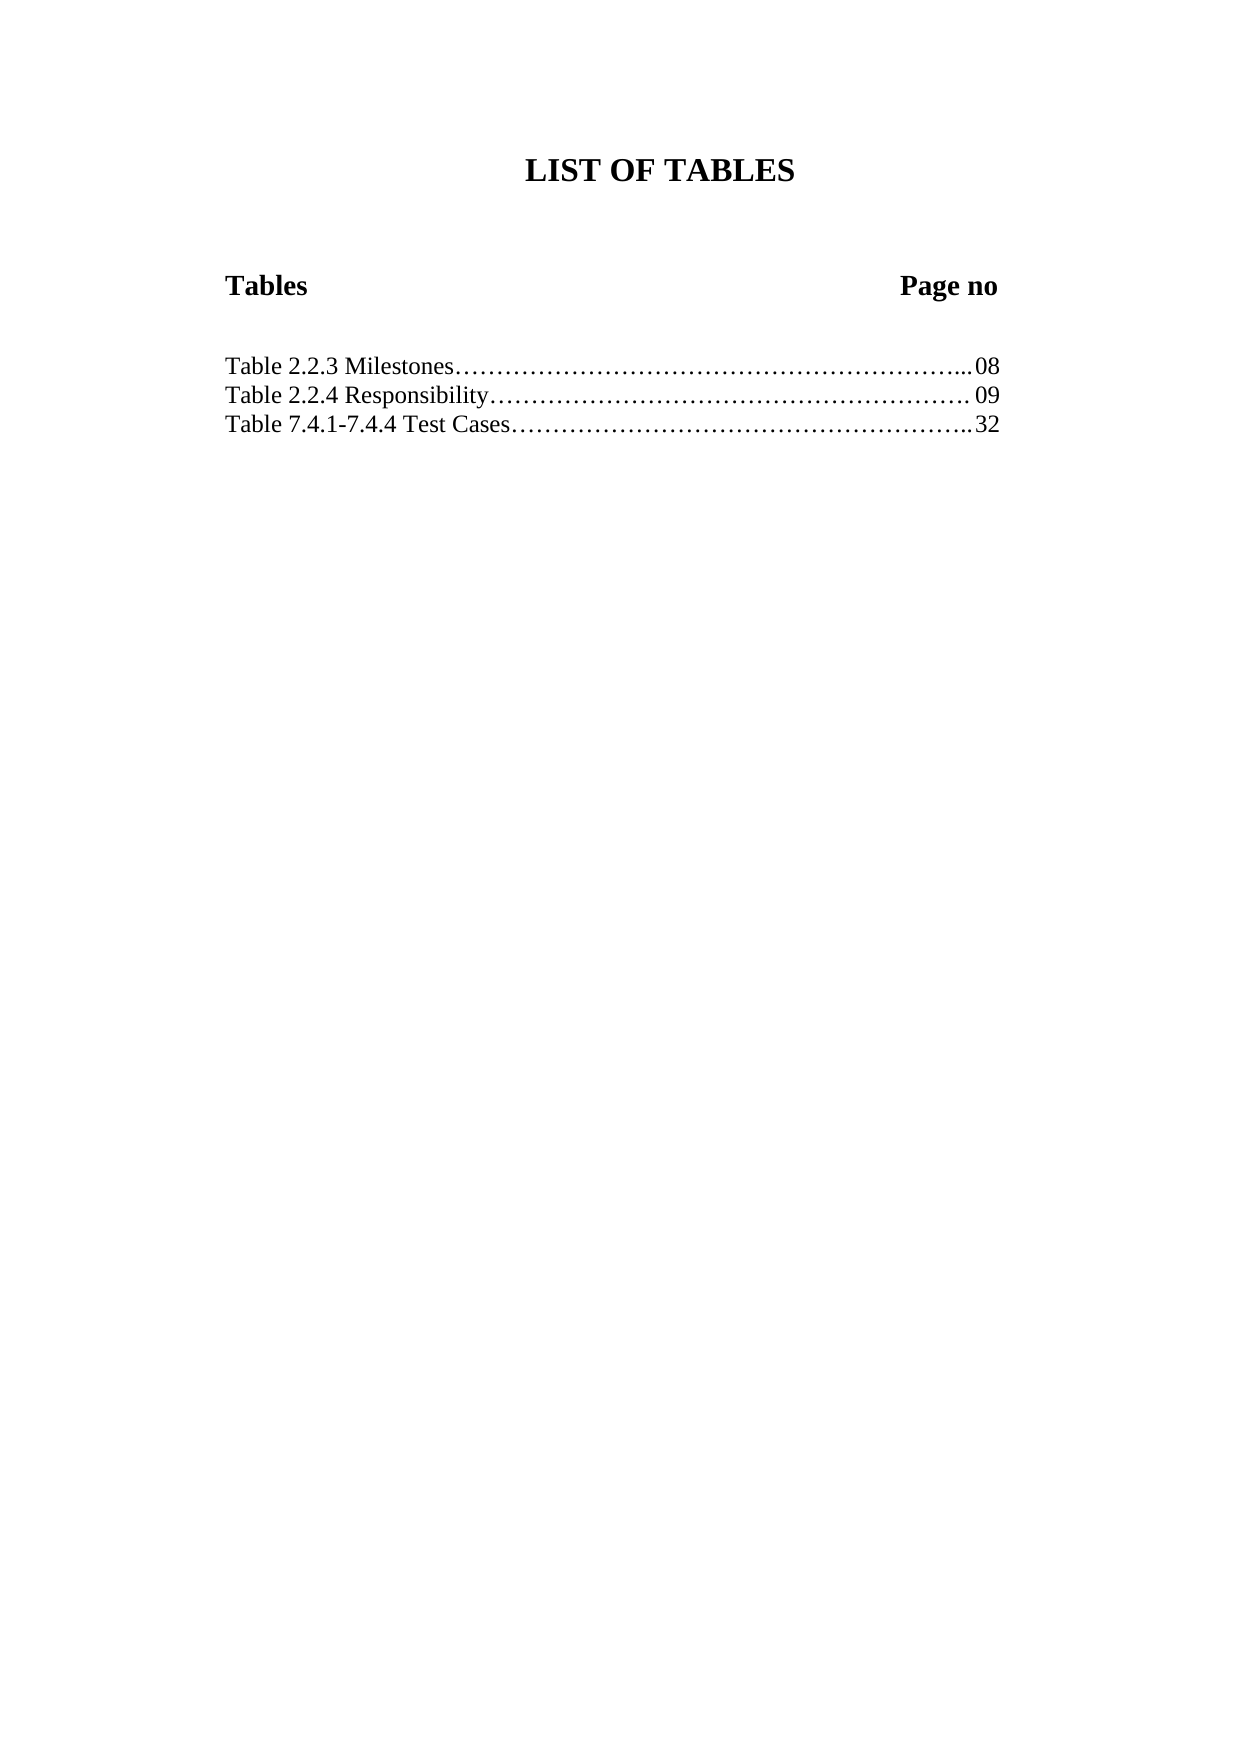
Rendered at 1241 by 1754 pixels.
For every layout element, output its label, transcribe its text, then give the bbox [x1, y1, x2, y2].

text Table 2.2.3 Milestones……………………………………………………... 08 [225, 351, 1090, 380]
text Table 7.4.1-7.4.4 Test Cases……………………………………………….. 32 [225, 409, 1090, 438]
text LIST OF TABLES [450, 150, 1090, 188]
text Tables Page no [225, 268, 1090, 302]
text Table 2.2.4 Responsibility…………………………………………………. 09 [225, 380, 1090, 409]
